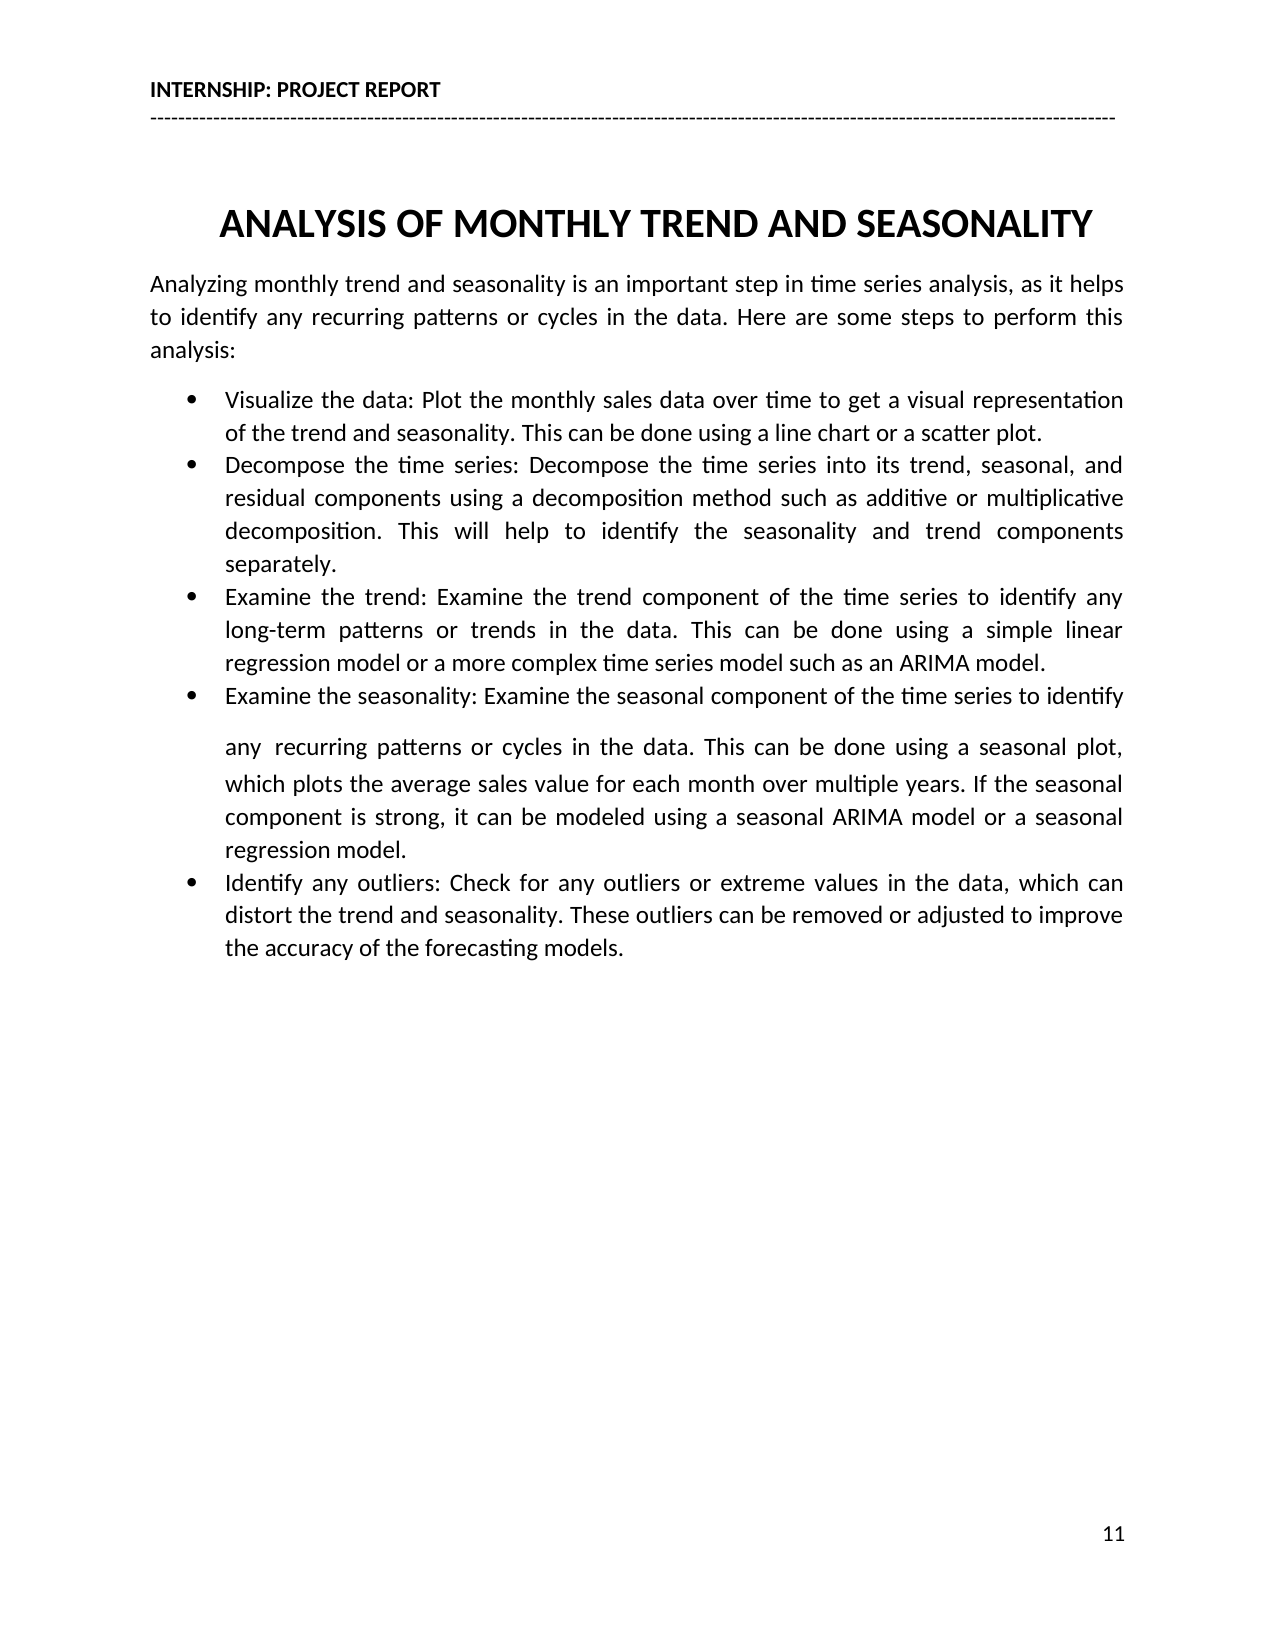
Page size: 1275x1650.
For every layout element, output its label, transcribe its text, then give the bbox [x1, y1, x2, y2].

list Examine the trend: Examine the trend component of the time series to identify any long-term patterns or trends in the data. This can be done using a simple linear regression model or a more complex time series model such as an ARIMA model. [187, 581, 1125, 678]
list Examine the seasonality: Examine the seasonal component of the time series to identify any recurring patterns or cycles in the data. This can be done using a seasonal plot, which plots the average sales value for each month over multiple years. If the seasonal component is strong, it can be modeled using a seasonal ARIMA model or a seasonal regression model. [187, 680, 1125, 864]
text ANALYSIS OF MONTHLY TREND AND SEASONALITY [187, 197, 1125, 248]
text Analyzing monthly trend and seasonality is an important step in time series analysis, as it helps to identify any recurring patterns or cycles in the data. Here are some steps to perform this analysis: [150, 268, 1125, 365]
list Identify any outliers: Check for any outliers or extreme values in the data, which can distort the trend and seasonality. These outliers can be removed or adjusted to improve the accuracy of the forecasting models. [187, 867, 1125, 963]
list Visualize the data: Plot the monthly sales data over time to get a visual representation of the trend and seasonality. This can be done using a line chart or a scatter plot. [187, 384, 1125, 447]
list Decompose the time series: Decompose the time series into its trend, seasonal, and residual components using a decomposition method such as additive or multiplicative decomposition. This will help to identify the seasonality and trend components separately. [187, 450, 1125, 579]
